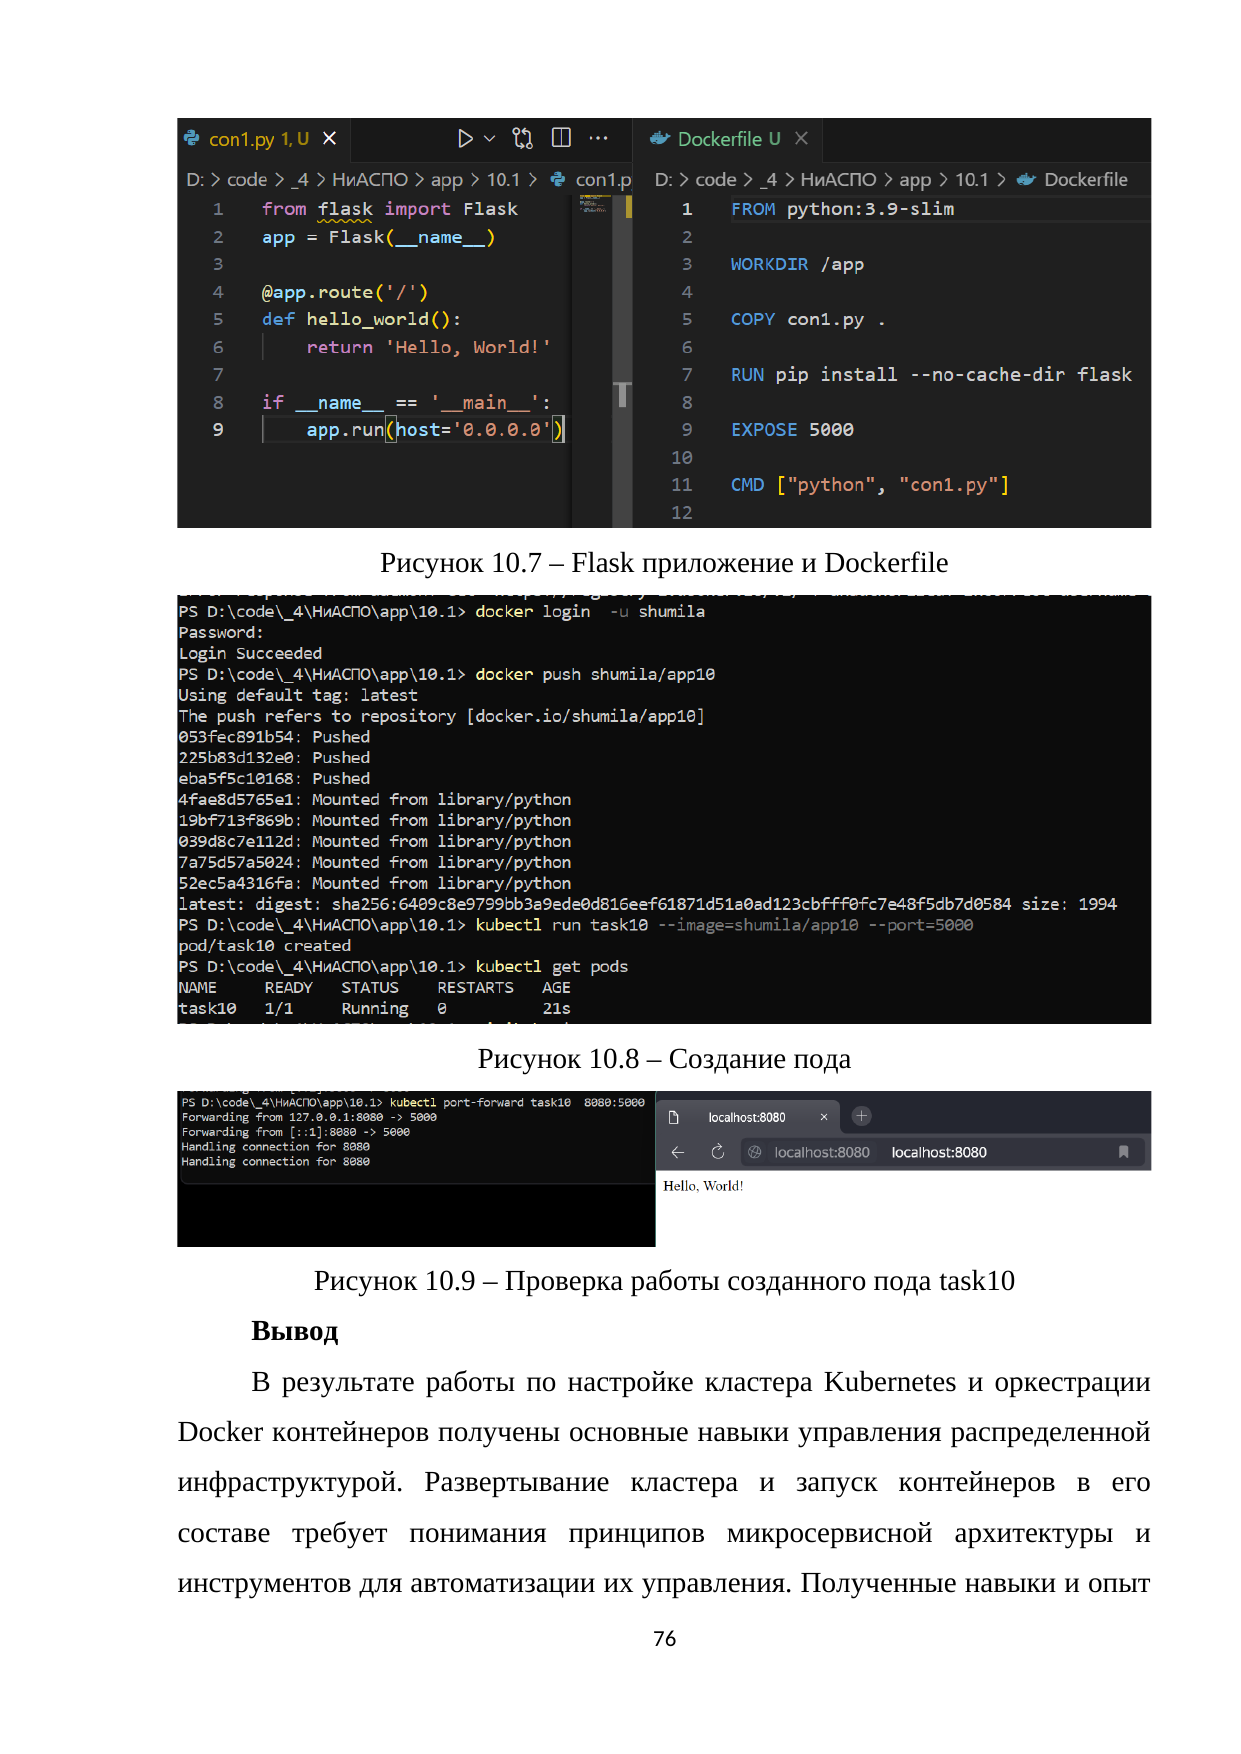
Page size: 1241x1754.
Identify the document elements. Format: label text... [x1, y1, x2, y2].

picture [177, 118, 1152, 528]
picture [177, 1091, 1152, 1247]
text Рисунок 10.9 – Проверка работы созданного пода task10 [177, 1263, 1152, 1297]
text Рисунок 10.8 – Создание пода [177, 1041, 1152, 1074]
picture [177, 595, 1152, 1024]
text Вывод [177, 1313, 1152, 1347]
text Рисунок 10.7 – Flask приложение и Dockerfile [177, 545, 1152, 578]
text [177, 1364, 1152, 1599]
